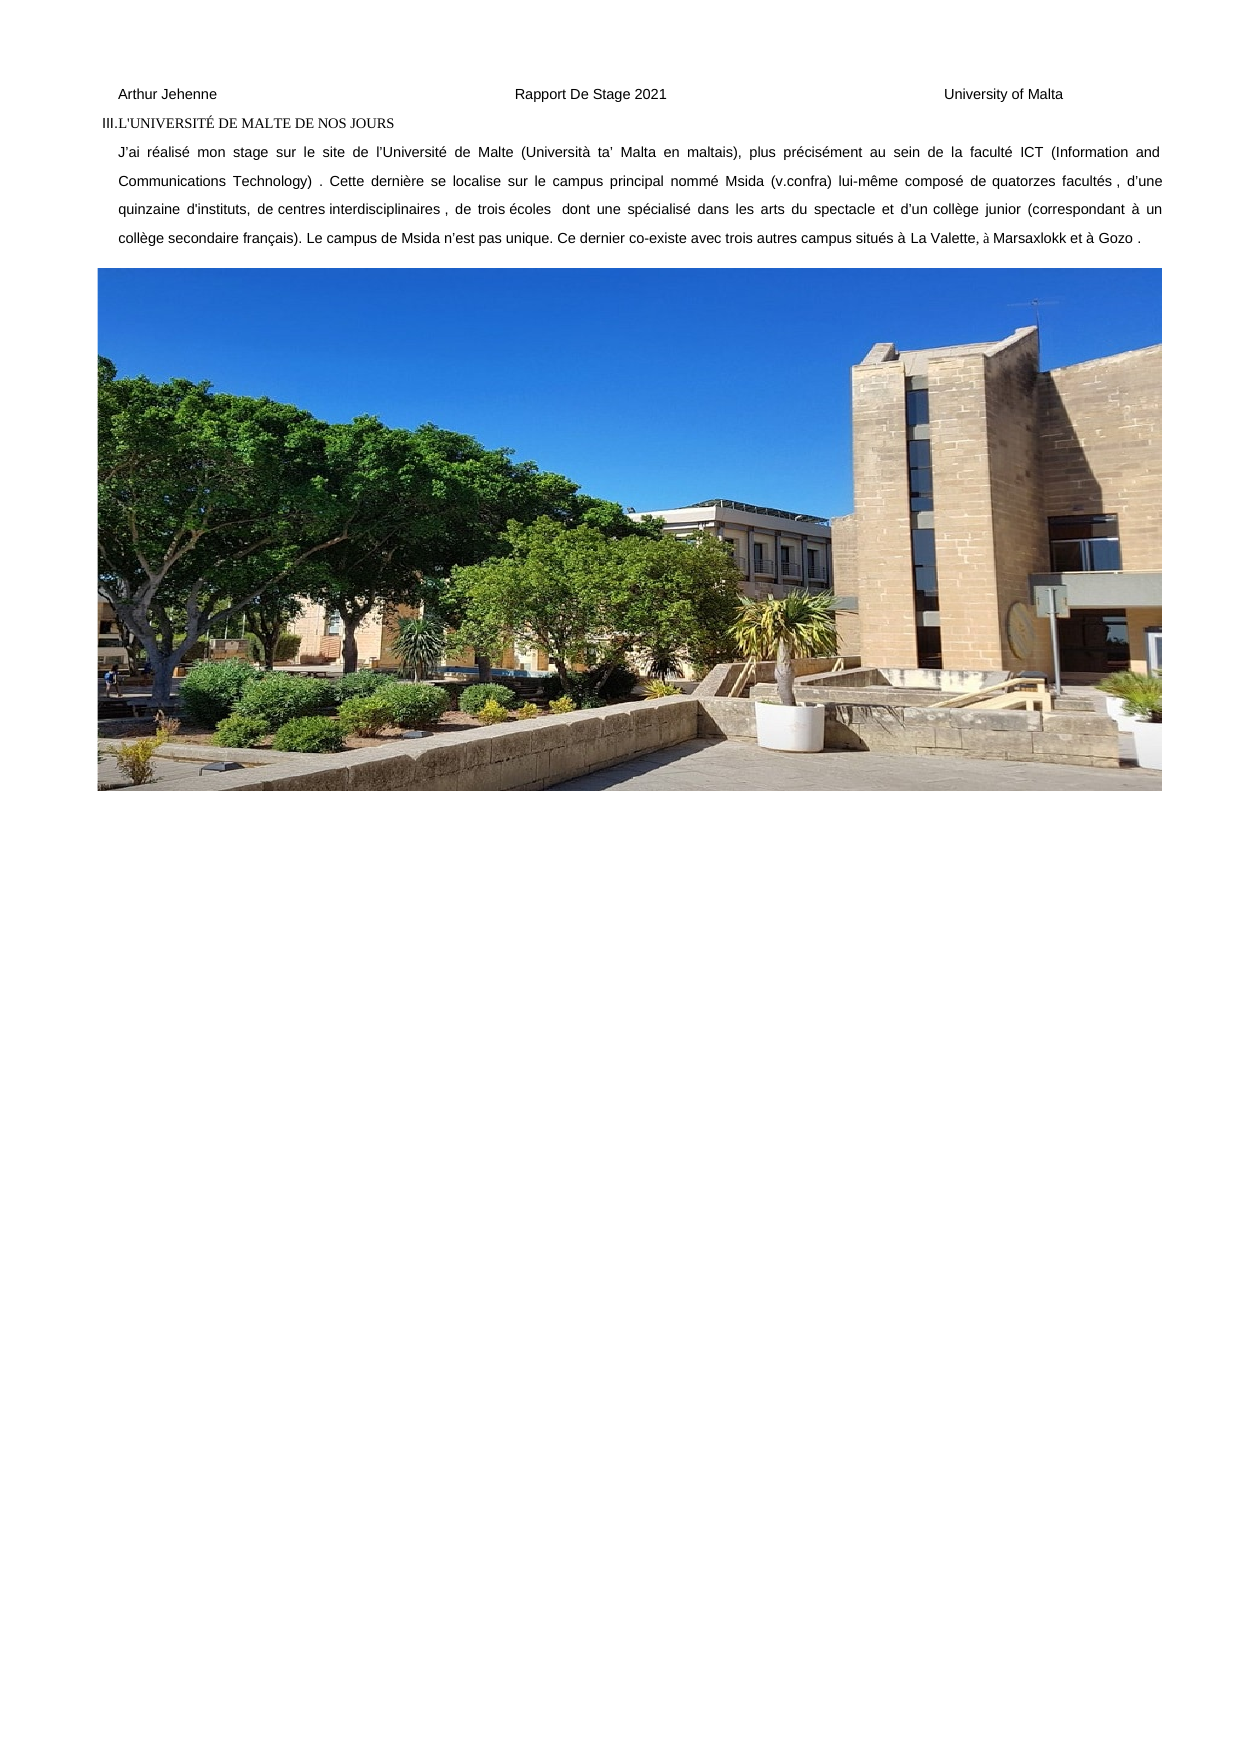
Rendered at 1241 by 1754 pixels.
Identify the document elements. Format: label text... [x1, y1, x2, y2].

picture [97, 268, 1162, 791]
text J’ai réalisé mon stage sur le site de l’Université de Malte (Università ta’ Malta en maltais), plus précisément au sein de la faculté ICT (Information and Communications Technology) . Cette dernière se localise sur le campus principal nommé Msida (v.confra) lui-même composé de quatorzes facultés , d’une quinzaine d'instituts, de centres interdisciplinaires , de trois écoles dont une spécialisé dans les arts du spectacle et d’un collège junior (correspondant à un collège secondaire français). Le campus de Msida n’est pas unique. Ce dernier co-existe avec trois autres campus situés à La Valette, à Marsaxlokk et à Gozo . [118, 132, 1162, 247]
